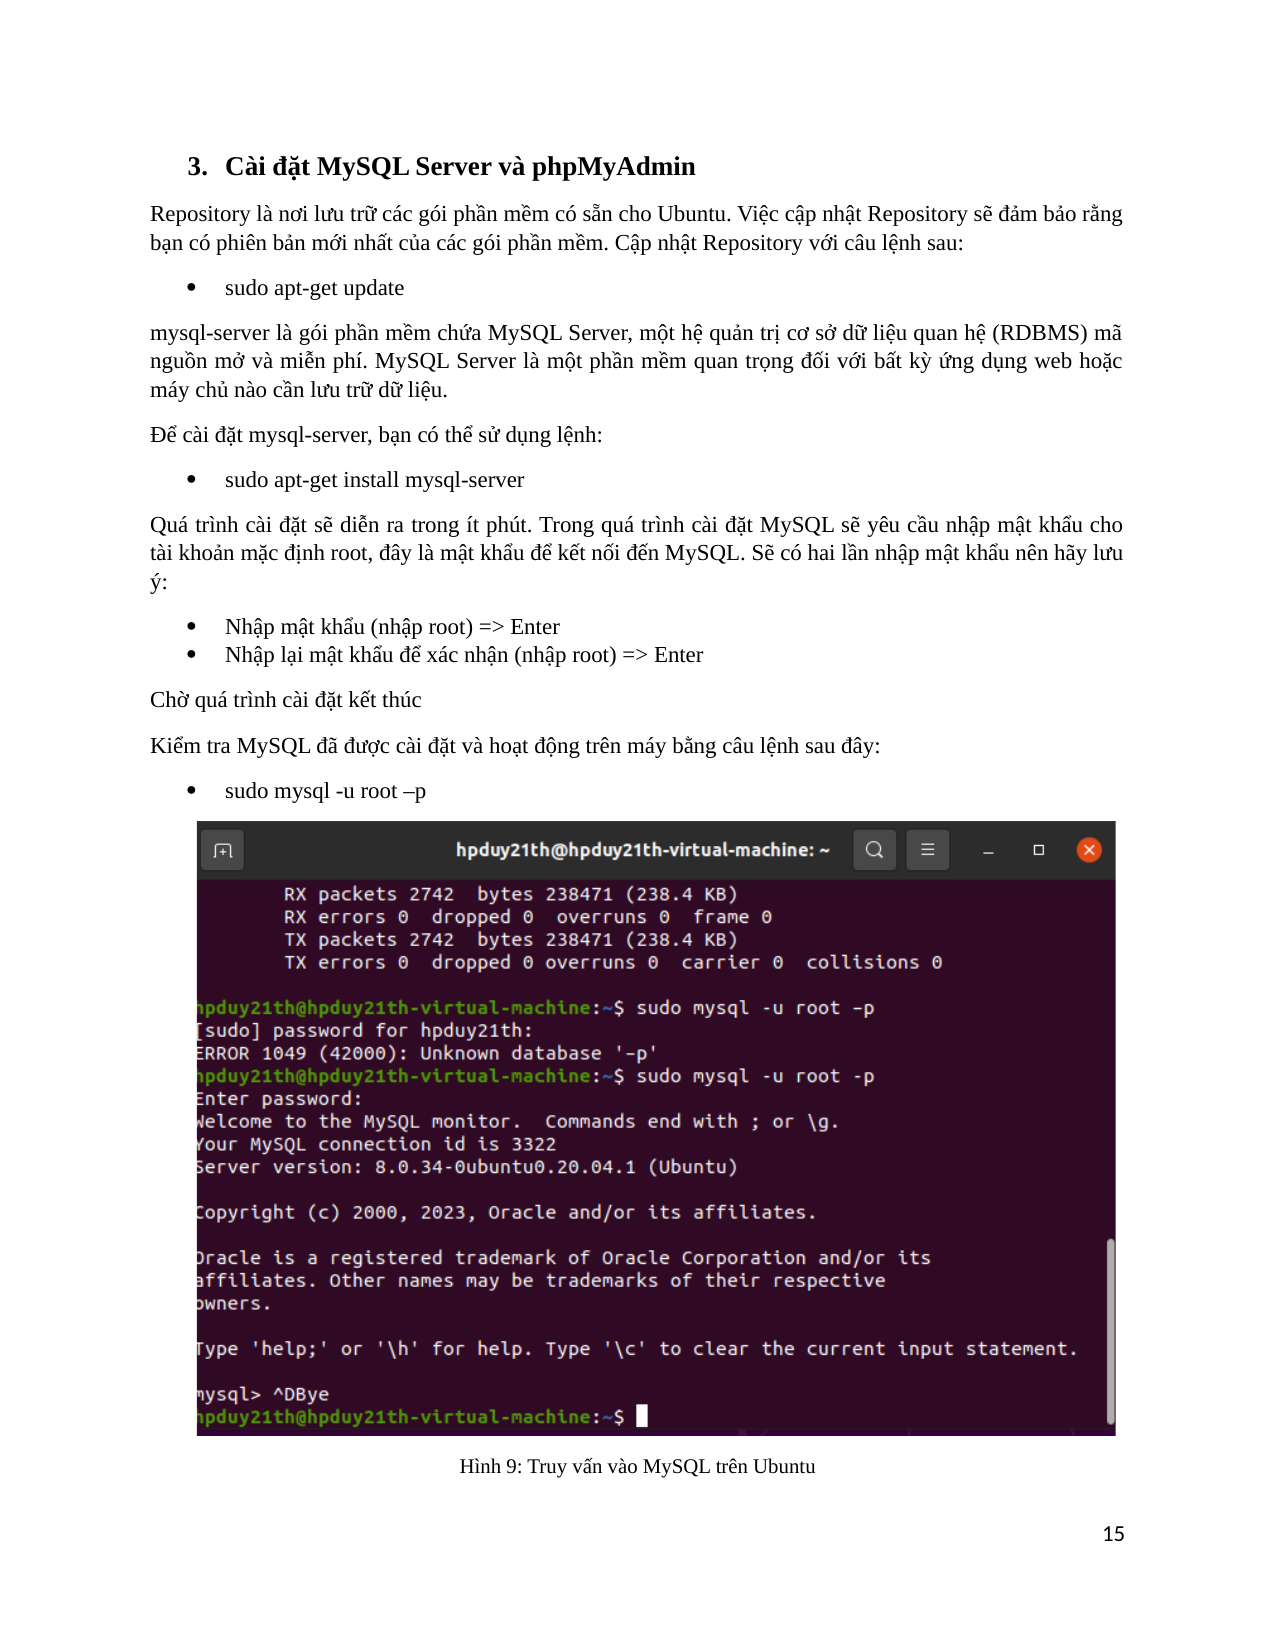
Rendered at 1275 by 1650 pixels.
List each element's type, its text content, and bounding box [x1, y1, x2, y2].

list sudo apt-get install mysql-server [187, 466, 1125, 492]
text Để cài đặt mysql-server, bạn có thể sử dụng lệnh: [150, 421, 1125, 447]
picture [196, 821, 1116, 1436]
text Repository là nơi lưu trữ các gói phần mềm có sẵn cho Ubuntu. Việc cập nhật Repository sẽ đảm bảo rằng bạn có phiên bản mới nhất của các gói phần mềm. Cập nhật Repository với câu lệnh sau: [150, 200, 1125, 255]
list sudo mysql -u root –p [187, 777, 1125, 803]
list Nhập mật khẩu (nhập root) => Enter [187, 613, 1125, 639]
list Nhập lại mật khẩu để xác nhận (nhập root) => Enter [187, 641, 1125, 668]
text Chờ quá trình cài đặt kết thúc [150, 687, 1125, 713]
list Cài đặt MySQL Server và phpMyAdmin [187, 150, 1125, 181]
text Hình 9: Truy vấn vào MySQL trên Ubuntu [150, 1454, 1125, 1478]
text Kiểm tra MySQL đã được cài đặt và hoạt động trên máy bằng câu lệnh sau đây: [150, 732, 1125, 758]
list sudo apt-get update [187, 274, 1125, 300]
text mysql-server là gói phần mềm chứa MySQL Server, một hệ quản trị cơ sở dữ liệu quan hệ (RDBMS) mã nguồn mở và miễn phí. MySQL Server là một phần mềm quan trọng đối với bất kỳ ứng dụng web hoặc máy chủ nào cần lưu trữ dữ liệu. [150, 319, 1125, 402]
text Quá trình cài đặt sẽ diễn ra trong ít phút. Trong quá trình cài đặt MySQL sẽ yêu cầu nhập mật khẩu cho tài khoản mặc định root, đây là mật khẩu để kết nối đến MySQL. Sẽ có hai lần nhập mật khẩu nên hãy lưu ý: [150, 511, 1125, 594]
